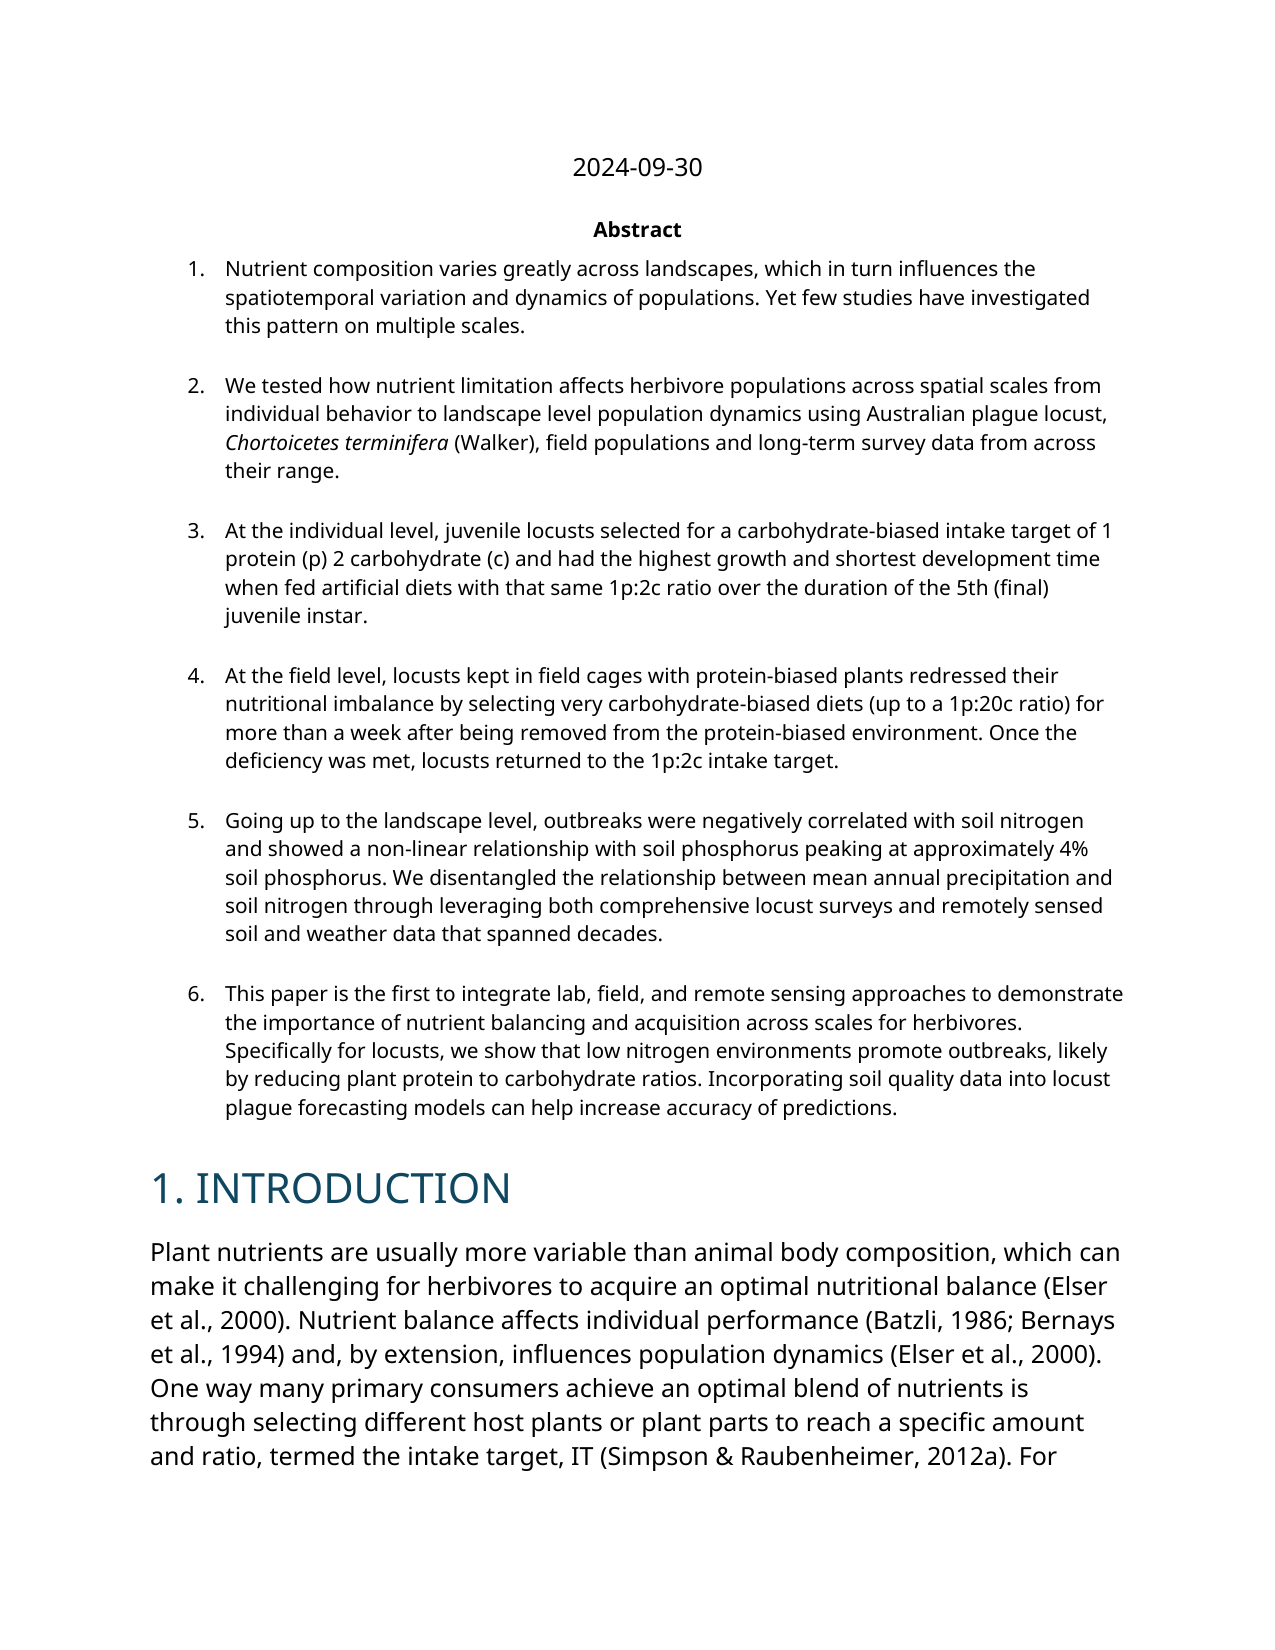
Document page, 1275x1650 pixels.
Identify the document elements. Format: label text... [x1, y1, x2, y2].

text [150, 1234, 1125, 1473]
list We tested how nutrient limitation affects herbivore populations across spatial scales from individual behavior to landscape level population dynamics using Australian plague locust, Chortoicetes terminifera (Walker), field populations and long-term survey data from across their range. [187, 371, 1125, 484]
list Going up to the landscape level, outbreaks were negatively correlated with soil nitrogen and showed a non-linear relationship with soil phosphorus peaking at approximately 4% soil phosphorus. We disentangled the relationship between mean annual precipitation and soil nitrogen through leveraging both comprehensive locust surveys and remotely sensed soil and weather data that spanned decades. [187, 806, 1125, 948]
list This paper is the first to integrate lab, field, and remote sensing approaches to demonstrate the importance of nutrient balancing and acquisition across scales for herbivores. Specifically for locusts, we show that low nitrogen environments promote outbreaks, likely by reducing plant protein to carbohydrate ratios. Incorporating soil quality data into locust plague forecasting models can help increase accuracy of predictions. [187, 979, 1125, 1121]
list Nutrient composition varies greatly across landscapes, which in turn influences the spatiotemporal variation and dynamics of populations. Yet few studies have investigated this pattern on multiple scales. [187, 254, 1125, 339]
subtitle 1. INTRODUCTION [150, 1159, 1125, 1216]
list At the field level, locusts kept in field cages with protein-biased plants redressed their nutritional imbalance by selecting very carbohydrate-biased diets (up to a 1p:20c ratio) for more than a week after being removed from the protein-biased environment. Once the deficiency was met, locusts returned to the 1p:2c intake target. [187, 661, 1125, 774]
list At the individual level, juvenile locusts selected for a carbohydrate-biased intake target of 1 protein (p) 2 carbohydrate (c) and had the highest growth and shortest development time when fed artificial diets with that same 1p:2c ratio over the duration of the 5th (final) juvenile instar. [187, 516, 1125, 629]
title Abstract [150, 215, 1125, 244]
text 2024-09-30 [150, 150, 1125, 184]
